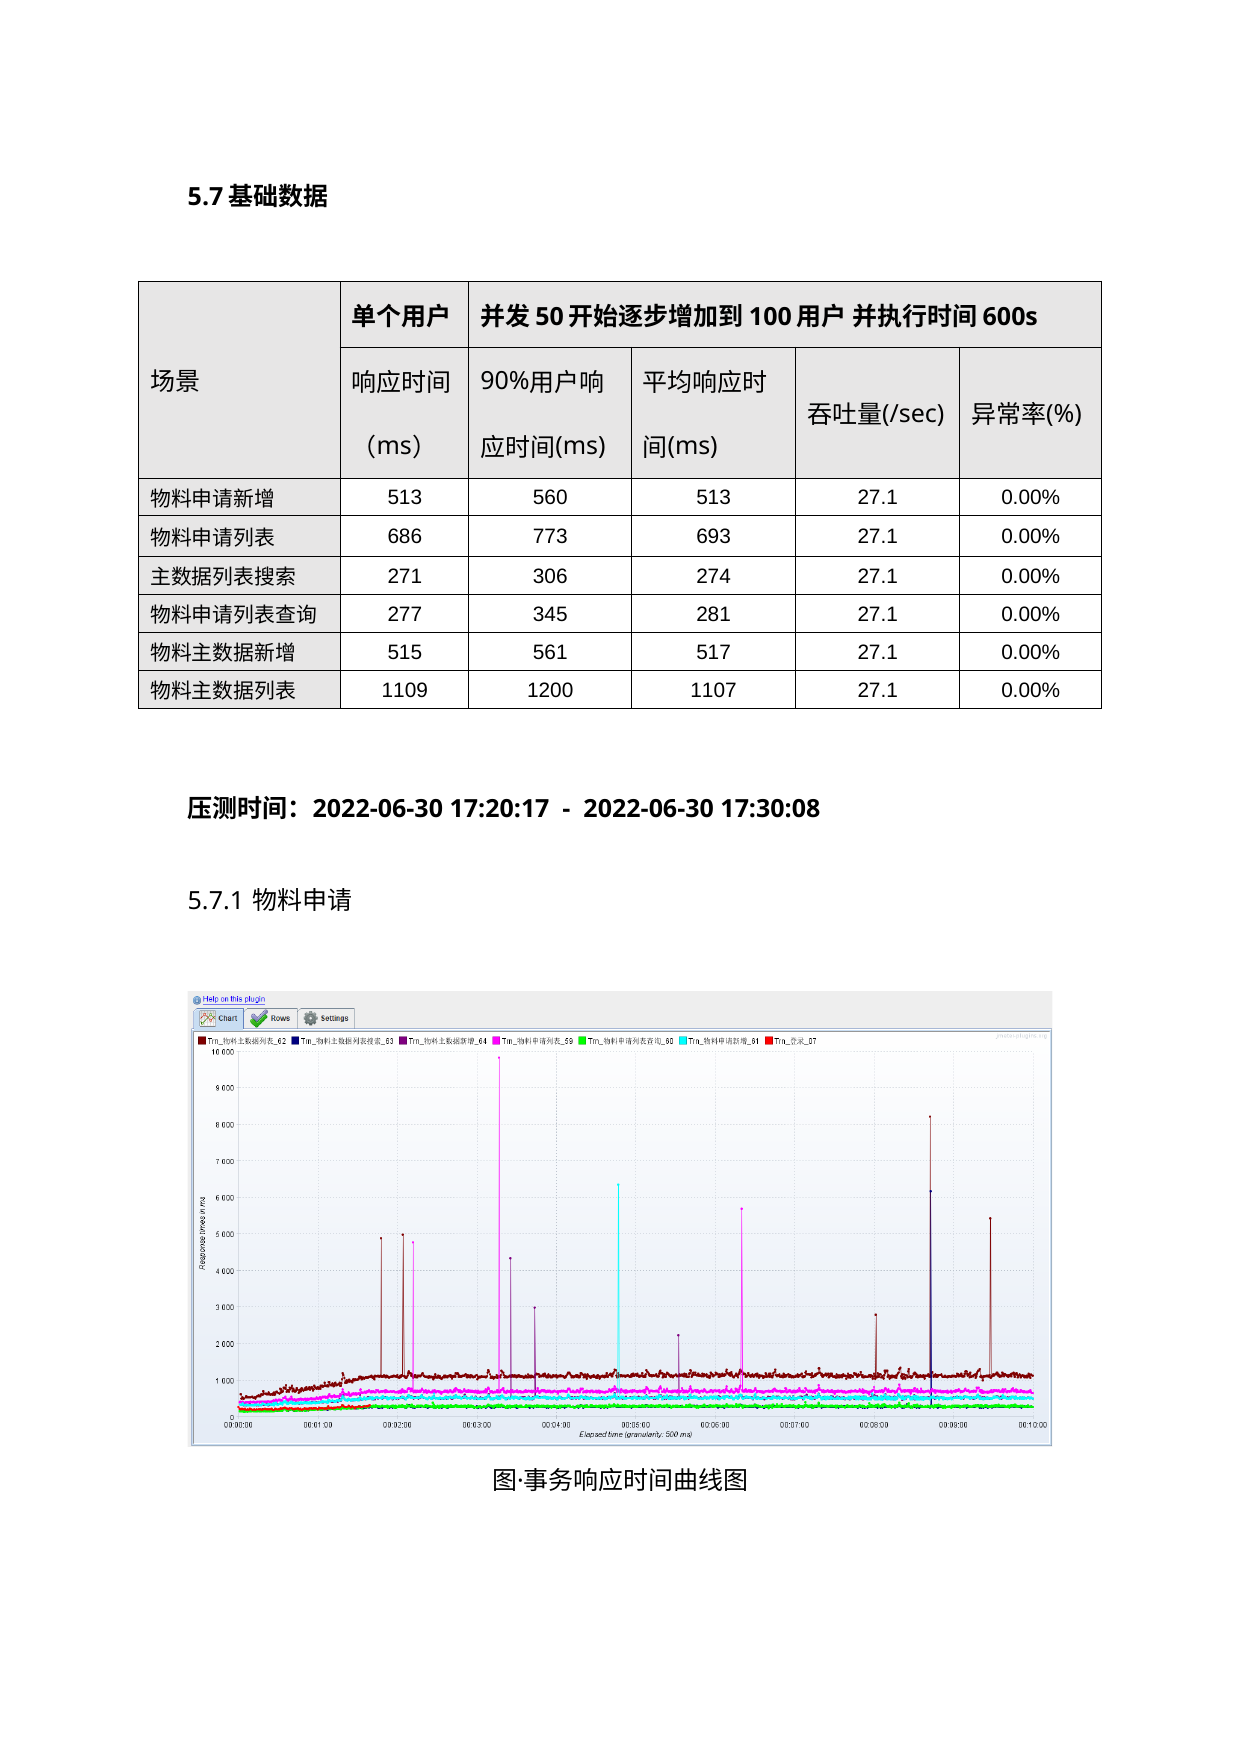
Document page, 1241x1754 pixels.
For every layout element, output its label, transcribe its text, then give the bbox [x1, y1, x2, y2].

subtitle 5.7.1 物料申请 [187, 866, 1053, 931]
table_cell 561 [469, 633, 631, 670]
table_cell 0.00% [960, 671, 1101, 708]
table_cell 物料申请列表 [139, 516, 340, 556]
table_cell 281 [632, 595, 795, 632]
table_cell 0.00% [960, 633, 1101, 670]
table_cell 吞吐量(/sec) [796, 348, 959, 478]
table_cell 0.00% [960, 516, 1101, 556]
table_cell 560 [469, 479, 631, 515]
table_cell 平均响应时间(ms) [632, 348, 795, 478]
text 压测时间：2022-06-30 17:20:17 - 2022-06-30 17:30:08 [187, 774, 1053, 839]
table_cell 274 [632, 557, 795, 594]
table_cell 物料申请新增 [139, 479, 340, 515]
table_cell 773 [469, 516, 631, 556]
table_header 并发50开始逐步增加到100用户 并执行时间600s [469, 282, 1101, 347]
table_cell 693 [632, 516, 795, 556]
table_header 场景 [139, 282, 340, 478]
table_cell 异常率(%) [960, 348, 1101, 478]
table_cell 515 [341, 633, 468, 670]
table_cell 27.1 [796, 516, 959, 556]
picture [187, 991, 1053, 1447]
table_cell 513 [341, 479, 468, 515]
table_cell 306 [469, 557, 631, 594]
table_cell 1107 [632, 671, 795, 708]
table_cell 517 [632, 633, 795, 670]
table_cell 1109 [341, 671, 468, 708]
text 图·事务响应时间曲线图 [187, 1447, 1053, 1511]
table_cell 物料主数据列表 [139, 671, 340, 708]
table_cell 1200 [469, 671, 631, 708]
table_cell 513 [632, 479, 795, 515]
table_cell 686 [341, 516, 468, 556]
table_cell 27.1 [796, 595, 959, 632]
table_cell 物料主数据新增 [139, 633, 340, 670]
subtitle 5.7基础数据 [187, 162, 1053, 227]
table_cell 物料申请列表查询 [139, 595, 340, 632]
table_cell 0.00% [960, 479, 1101, 515]
table_cell 277 [341, 595, 468, 632]
table_cell 27.1 [796, 671, 959, 708]
table_cell 90%用户响 应时间(ms) [469, 348, 631, 478]
table_cell 27.1 [796, 479, 959, 515]
table_cell 0.00% [960, 557, 1101, 594]
table_header 单个用户 [341, 282, 468, 347]
table_cell 345 [469, 595, 631, 632]
table_cell 响应时间（ms） [341, 348, 468, 478]
table_cell 0.00% [960, 595, 1101, 632]
table_cell 27.1 [796, 557, 959, 594]
table_cell 271 [341, 557, 468, 594]
table_cell 主数据列表搜索 [139, 557, 340, 594]
table_cell 27.1 [796, 633, 959, 670]
